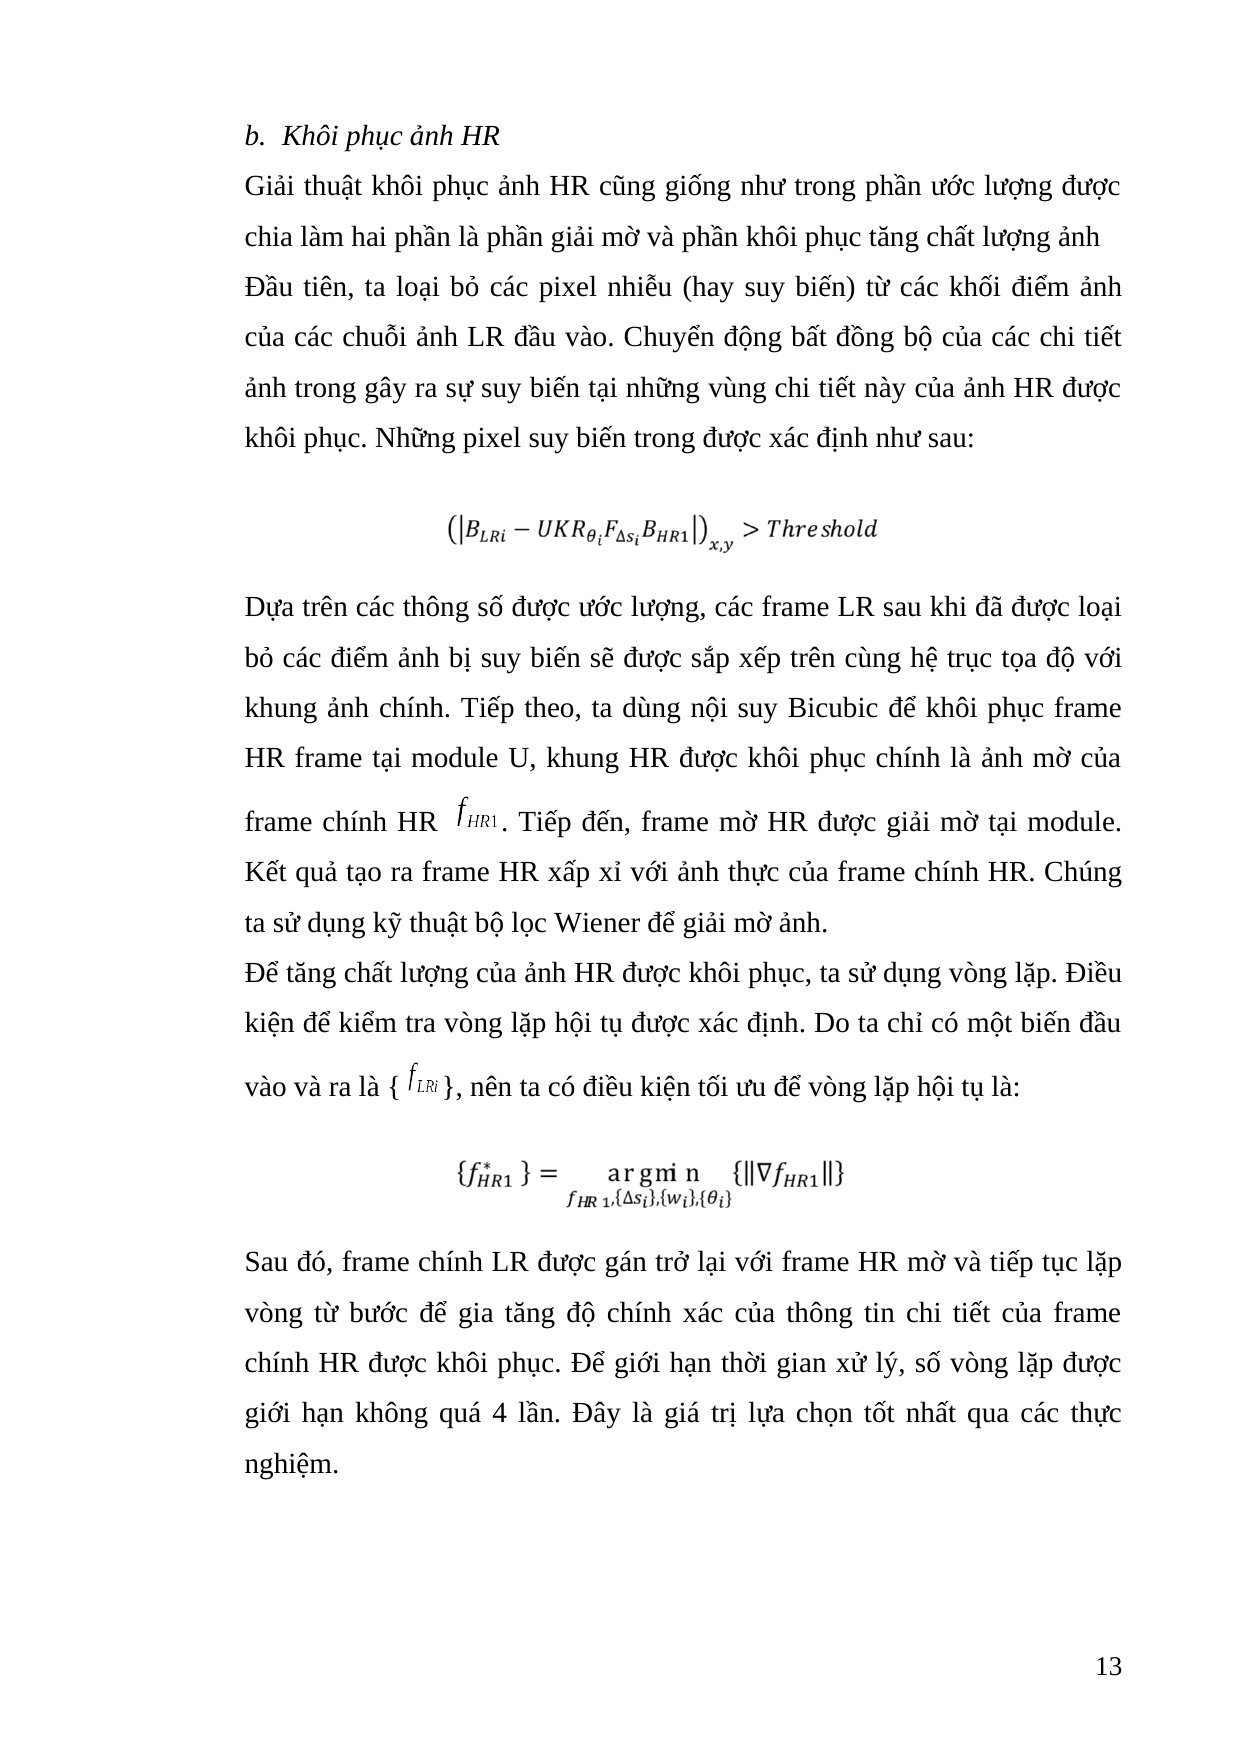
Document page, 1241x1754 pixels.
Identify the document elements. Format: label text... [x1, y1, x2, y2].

list Khôi phục ảnh HR [244, 118, 1122, 152]
picture [437, 1148, 892, 1216]
text Sau đó, frame chính LR được gán trở lại với frame HR mờ và tiếp tục lặp vòng từ bước để gia tăng độ chính xác của thông tin chi tiết của frame chính HR được khôi phục. Để giới hạn thời gian xử lý, số vòng lặp được giới hạn không quá 4 lần. Đây là giá trị lựa chọn tốt nhất qua các thực nghiệm. [244, 1244, 1122, 1479]
picture [430, 499, 899, 561]
text Dựa trên các thông số được ước lượng, các frame LR sau khi đã được loại bỏ các điểm ảnh bị suy biến sẽ được sắp xếp trên cùng hệ trục tọa độ với khung ảnh chính. Tiếp theo, ta dùng nội suy Bicubic để khôi phục frame HR frame tại module U, khung HR được khôi phục chính là ảnh mờ của frame chính HR . Tiếp đến, frame mờ HR được giải mờ tại module. Kết quả tạo ra frame HR xấp xỉ với ảnh thực của frame chính HR. Chúng ta sử dụng kỹ thuật bộ lọc Wiener để giải mờ ảnh. [244, 589, 1122, 938]
text Giải thuật khôi phục ảnh HR cũng giống như trong phần ước lượng được chia làm hai phần là phần giải mờ và phần khôi phục tăng chất lượng ảnh [244, 168, 1122, 252]
text Để tăng chất lượng của ảnh HR được khôi phục, ta sử dụng vòng lặp. Điều kiện để kiểm tra vòng lặp hội tụ được xác định. Do ta chỉ có một biến đầu vào và ra là {}, nên ta có điều kiện tối ưu để vòng lặp hội tụ là: [244, 955, 1122, 1103]
text Đầu tiên, ta loại bỏ các pixel nhiễu (hay suy biến) từ các khối điểm ảnh của các chuỗi ảnh LR đầu vào. Chuyển động bất đồng bộ của các chi tiết ảnh trong gây ra sự suy biến tại những vùng chi tiết này của ảnh HR được khôi phục. Những pixel suy biến trong được xác định như sau: [244, 269, 1122, 453]
